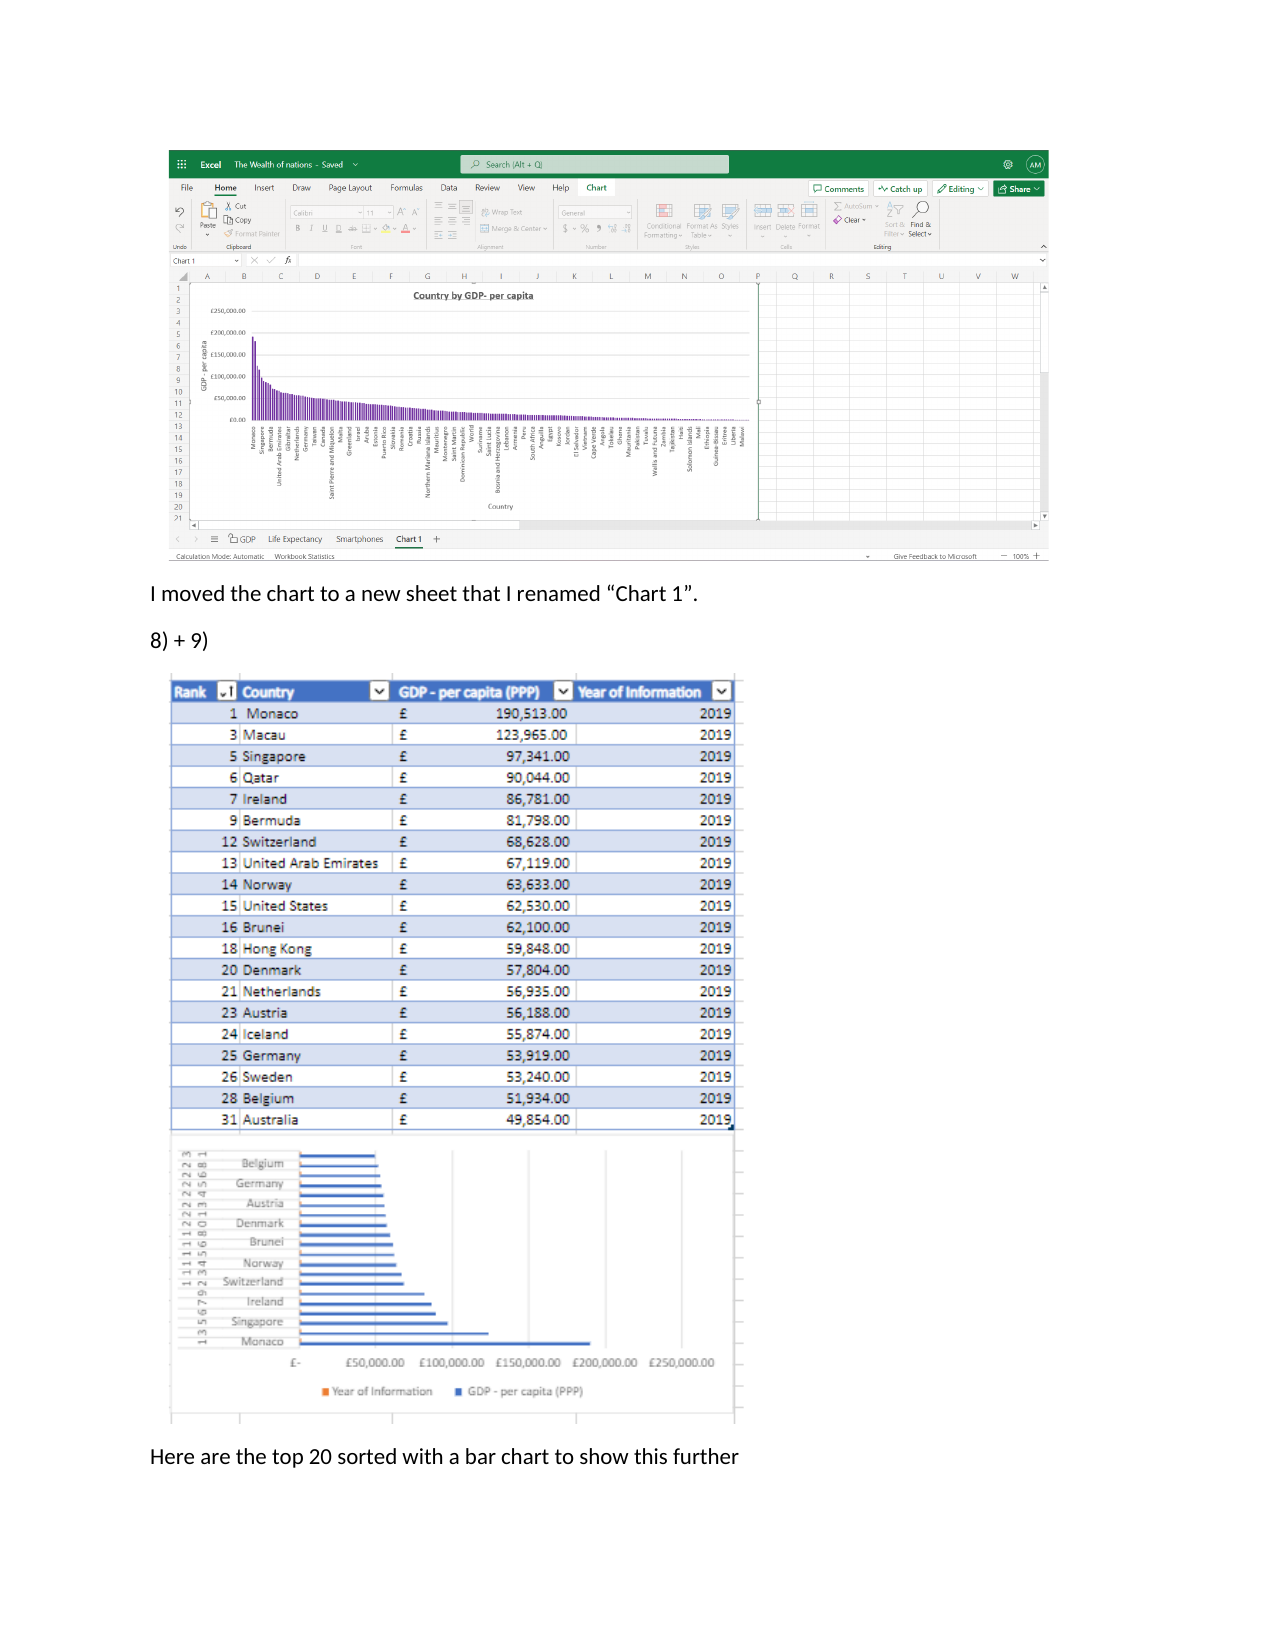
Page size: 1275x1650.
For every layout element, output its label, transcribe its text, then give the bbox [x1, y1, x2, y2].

text Here are the top 20 sorted with a bar chart to show this further [150, 1442, 1125, 1470]
text I moved the chart to a new sheet that I renamed “Chart 1”. [150, 579, 1125, 607]
text 8) + 9) [150, 626, 1125, 654]
